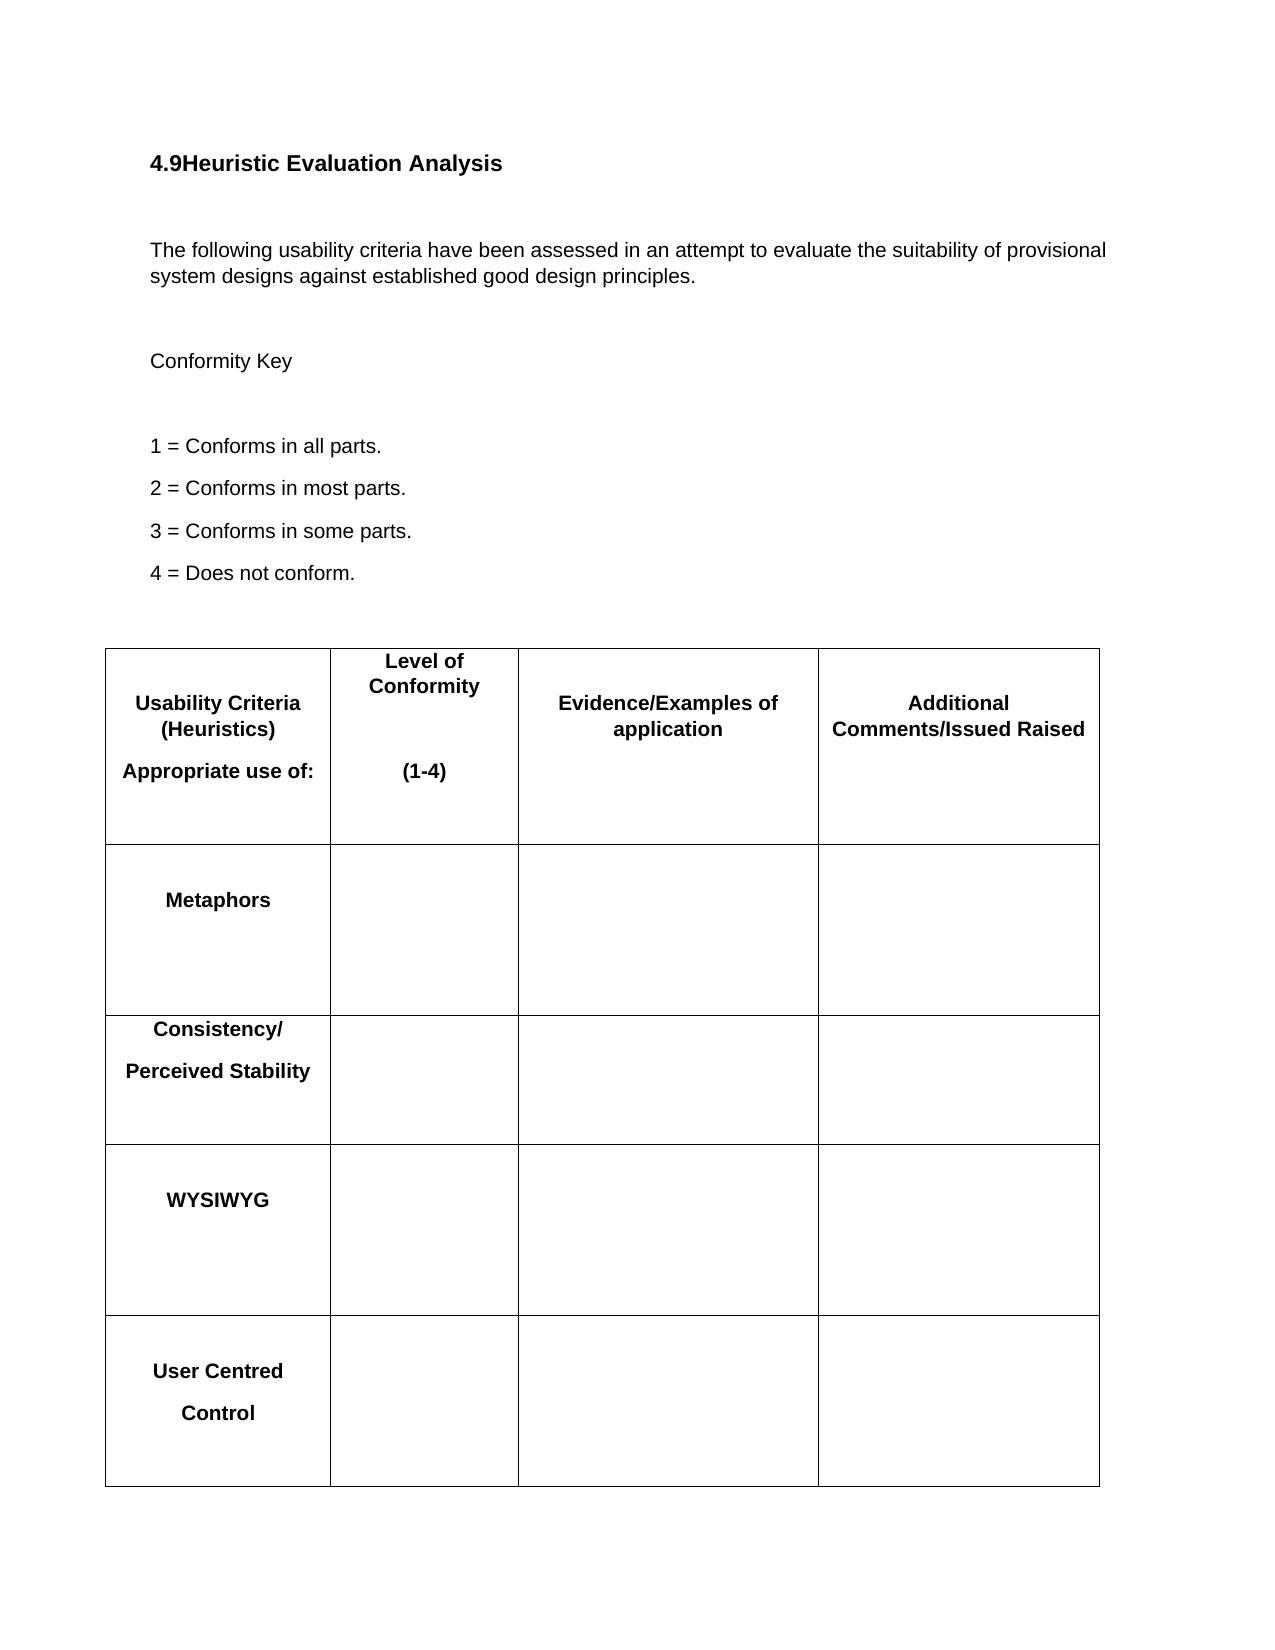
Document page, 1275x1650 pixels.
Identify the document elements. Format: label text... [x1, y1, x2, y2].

table_cell [519, 845, 818, 1015]
text 4 = Does not conform. [150, 561, 1125, 585]
table_header Evidence/Examples of application [519, 649, 818, 844]
table_header Usability Criteria (Heuristics) Appropriate use of: [106, 649, 330, 844]
table_cell User Centred Control [106, 1316, 330, 1486]
table_cell [819, 1016, 1099, 1144]
table_cell [819, 845, 1099, 1015]
text 1 = Conforms in all parts. [150, 433, 1125, 457]
table_cell [331, 1316, 518, 1486]
text 3 = Conforms in some parts. [150, 518, 1125, 542]
table_cell [819, 1316, 1099, 1486]
table_cell Metaphors [106, 845, 330, 1015]
table_cell [331, 845, 518, 1015]
text 2 = Conforms in most parts. [150, 476, 1125, 500]
table_header Level of Conformity (1-4) [331, 649, 518, 844]
text Conformity Key [150, 348, 1125, 372]
table_header Additional Comments/Issued Raised [819, 649, 1099, 844]
text 4.9Heuristic Evaluation Analysis [150, 150, 1125, 176]
table_cell [819, 1145, 1099, 1315]
table_cell [331, 1145, 518, 1315]
table_cell WYSIWYG [106, 1145, 330, 1315]
text The following usability criteria have been assessed in an attempt to evaluate the suitability of provisional system designs against established good design principles. [150, 238, 1125, 287]
table_cell [519, 1016, 818, 1144]
table_cell [331, 1016, 518, 1144]
table_cell Consistency/ Perceived Stability [106, 1016, 330, 1144]
table_cell [519, 1145, 818, 1315]
table_cell [519, 1316, 818, 1486]
